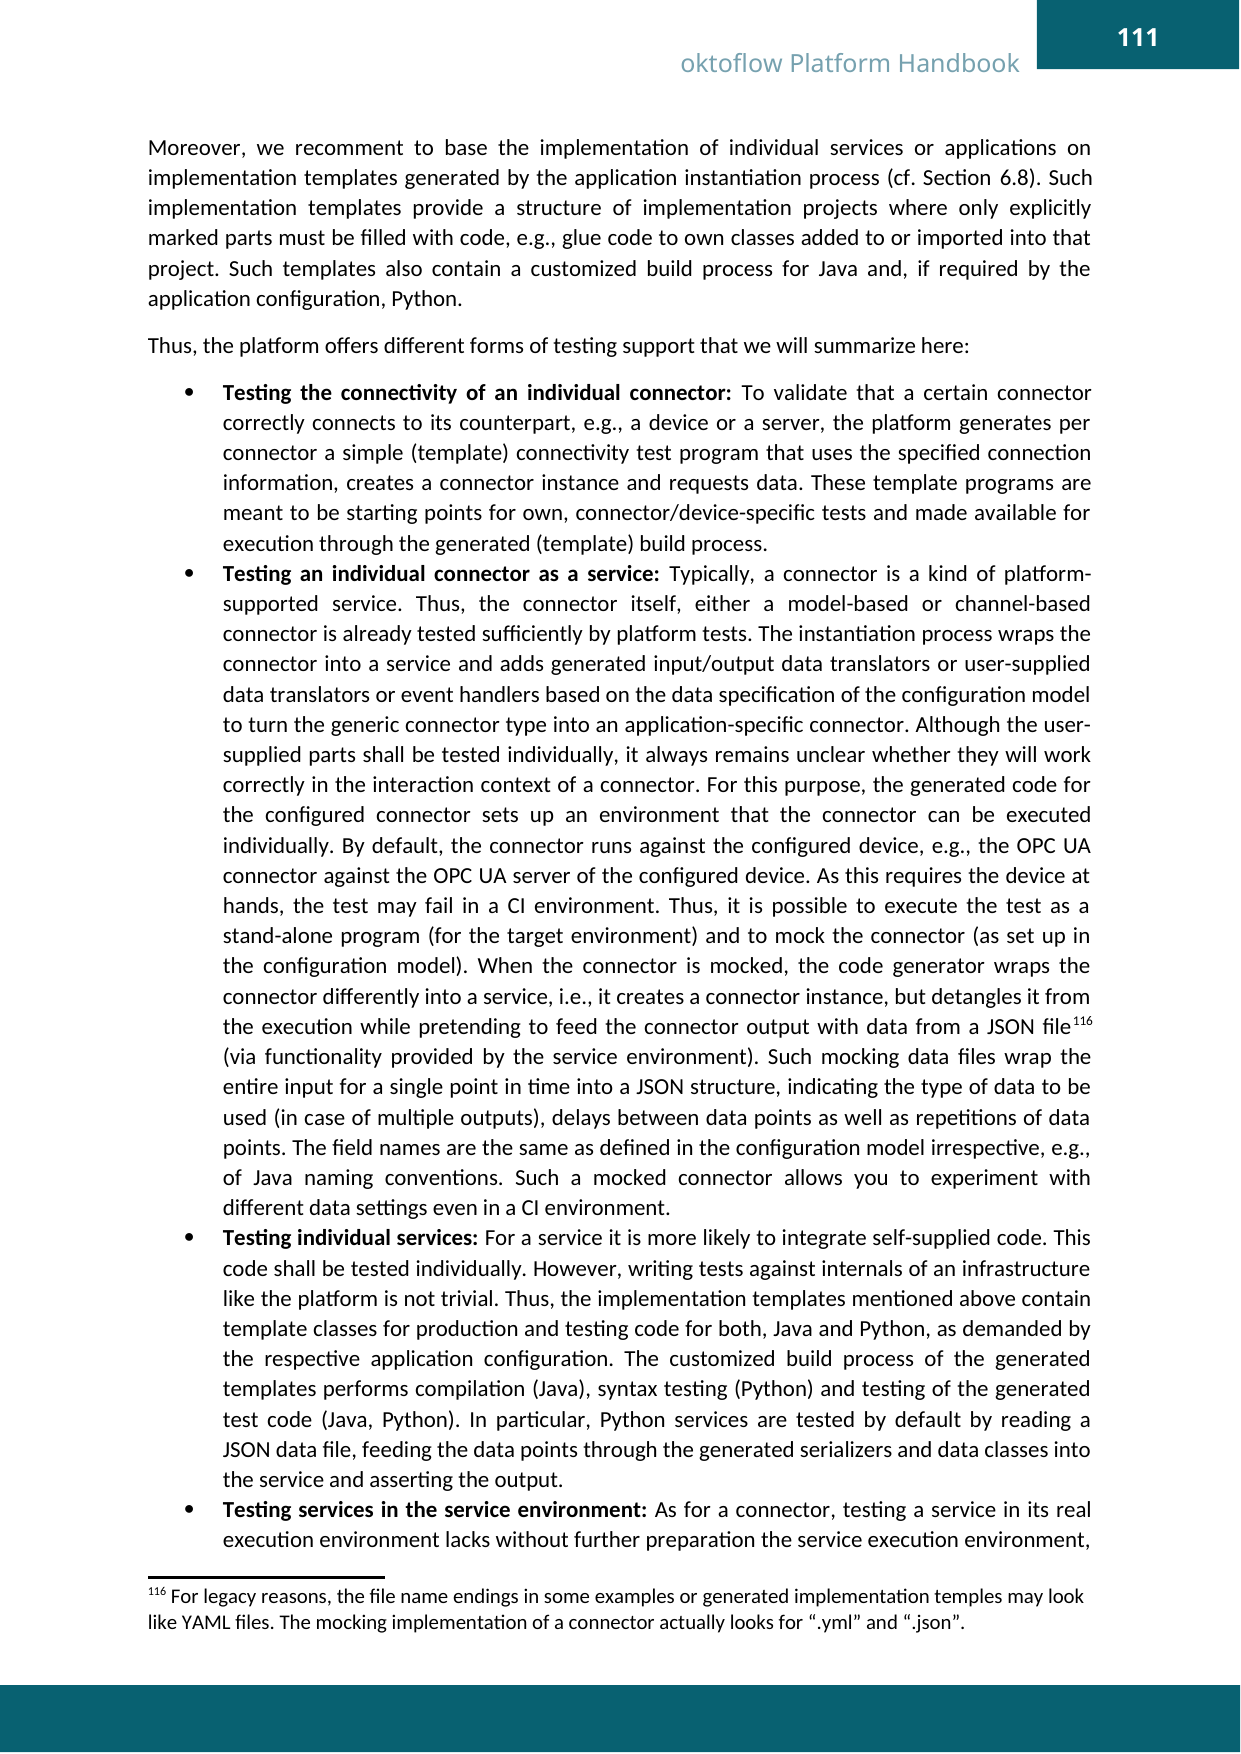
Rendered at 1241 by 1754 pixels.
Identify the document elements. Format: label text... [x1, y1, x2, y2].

list Testing the connectivity of an individual connector: To validate that a certain connector correctly connects to its counterpart, e.g., a device or a server, the platform generates per connector a simple (template) connectivity test program that uses the specified connection information, creates a connector instance and requests data. These template programs are meant to be starting points for own, connector/device-specific tests and made available for execution through the generated (template) build process. [185, 378, 1093, 557]
text Thus, the platform offers different forms of testing support that we will summarize here: [148, 331, 1093, 359]
list Testing individual services: For a service it is more likely to integrate self-supplied code. This code shall be tested individually. However, writing tests against internals of an infrastructure like the platform is not trivial. Thus, the implementation templates mentioned above contain template classes for production and testing code for both, Java and Python, as demanded by the respective application configuration. The customized build process of the generated templates performs compilation (Java), syntax testing (Python) and testing of the generated test code (Java, Python). In particular, Python services are tested by default by reading a JSON data file, feeding the data points through the generated serializers and data classes into the service and asserting the output. [185, 1223, 1093, 1493]
list Testing an individual connector as a service: Typically, a connector is a kind of platform-supported service. Thus, the connector itself, either a model-based or channel-based connector is already tested sufficiently by platform tests. The instantiation process wraps the connector into a service and adds generated input/output data translators or user-supplied data translators or event handlers based on the data specification of the configuration model to turn the generic connector type into an application-specific connector. Although the user-supplied parts shall be tested individually, it always remains unclear whether they will work correctly in the interaction context of a connector. For this purpose, the generated code for the configured connector sets up an environment that the connector can be executed individually. By default, the connector runs against the configured device, e.g., the OPC UA connector against the OPC UA server of the configured device. As this requires the device at hands, the test may fail in a CI environment. Thus, it is possible to execute the test as a stand-alone program (for the target environment) and to mock the connector (as set up in the configuration model). When the connector is mocked, the code generator wraps the connector differently into a service, i.e., it creates a connector instance, but detangles it from the execution while pretending to feed the connector output with data from a JSON file (via functionality provided by the service environment). Such mocking data files wrap the entire input for a single point in time into a JSON structure, indicating the type of data to be used (in case of multiple outputs), delays between data points as well as repetitions of data points. The field names are the same as defined in the configuration model irrespective, e.g., of Java naming conventions. Such a mocked connector allows you to experiment with different data settings even in a CI environment. [185, 559, 1093, 1221]
text Moreover, we recomment to base the implementation of individual services or applications on implementation templates generated by the application instantiation process (cf. Section 6.8). Such implementation templates provide a structure of implementation projects where only explicitly marked parts must be filled with code, e.g., glue code to own classes added to or imported into that project. Such templates also contain a customized build process for Java and, if required by the application configuration, Python. [148, 133, 1093, 312]
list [185, 1495, 1093, 1554]
